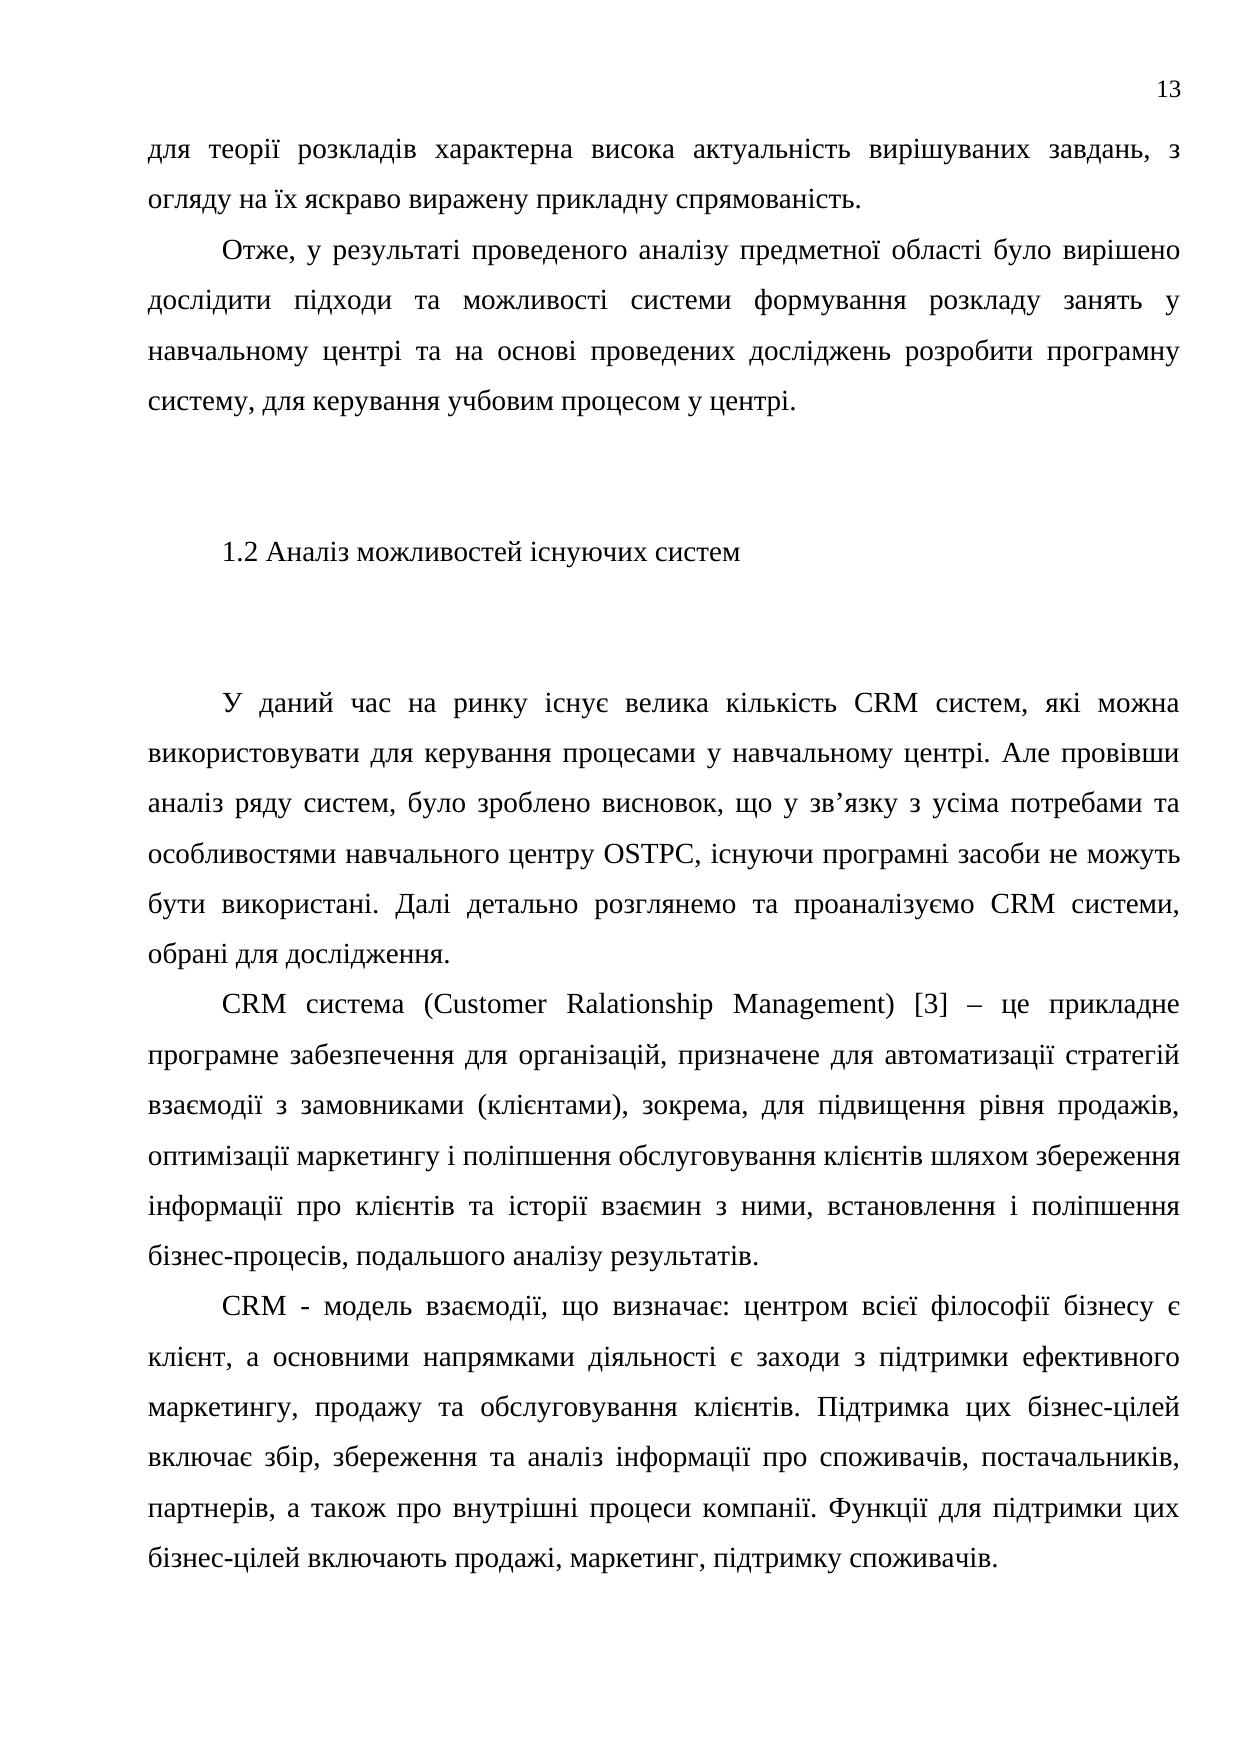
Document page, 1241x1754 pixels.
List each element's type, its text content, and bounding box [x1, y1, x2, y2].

text CRM - модель взаємодії, що визначає: центром всієї філософії бізнесу є клієнт, а основними напрямками діяльності є заходи з підтримки ефективного маркетингу, продажу та обслуговування клієнтів. Підтримка цих бізнес-цілей включає збір, збереження та аналіз інформації про споживачів, постачальників, партнерів, а також про внутрішні процеси компанії. Функції для підтримки цих бізнес-цілей включають продажі, маркетинг, підтримку споживачів. [148, 1288, 1181, 1574]
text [148, 131, 1181, 215]
text CRM система (Customer Ralationship Management) [3] – це прикладне програмне забезпечення для організацій, призначене для автоматизації стратегій взаємодії з замовниками (клієнтами), зокрема, для підвищення рівня продажів, оптимізації маркетингу і поліпшення обслуговування клієнтів шляхом збереження інформації про клієнтів та історії взаємин з ними, встановлення і поліпшення бізнес-процесів, подальшого аналізу результатів. [148, 987, 1181, 1272]
text Отже, у результаті проведеного аналізу предметної області було вирішено дослідити підходи та можливості системи формування розкладу занять у навчальному центрі та на основі проведених досліджень розробити програмну систему, для керування учбовим процесом у центрі. [148, 232, 1181, 416]
text 1.2 Аналіз можливостей існуючих систем [148, 534, 1181, 567]
text У даний час на ринку існує велика кількість СRM систем, які можна використовувати для керування процесами у навчальному центрі. Але провівши аналіз ряду систем, було зроблено висновок, що у зв’язку з усіма потребами та особливостями навчального центру OSTPC, існуючи програмні засоби не можуть бути використані. Далі детально розглянемо та проаналізуємо CRM системи, обрані для дослідження. [148, 685, 1181, 970]
